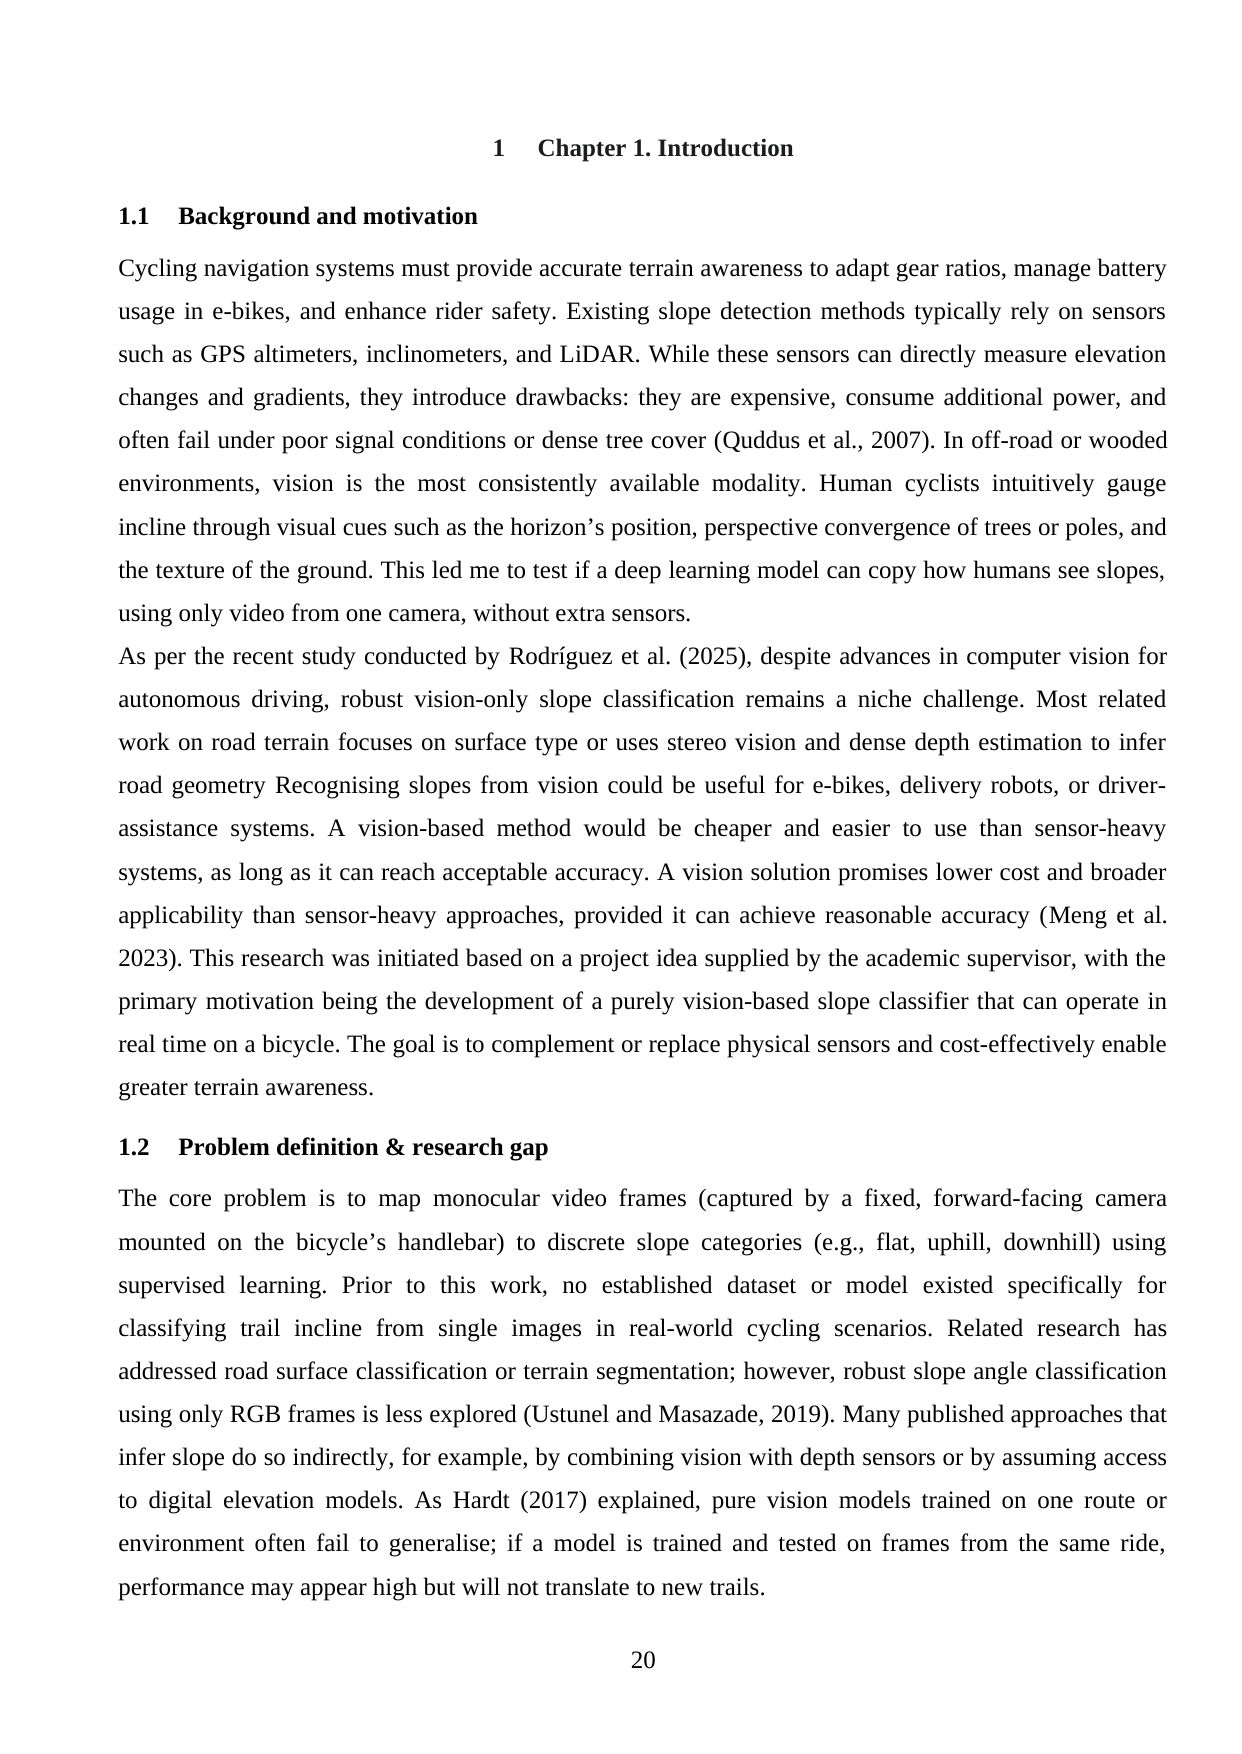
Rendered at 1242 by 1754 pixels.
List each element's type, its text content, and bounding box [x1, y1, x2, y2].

text The core problem is to map monocular video frames (captured by a fixed, forward-facing camera mounted on the bicycle’s handlebar) to discrete slope categories (e.g., flat, uphill, downhill) using supervised learning. Prior to this work, no established dataset or model existed specifically for classifying trail incline from single images in real-world cycling scenarios. Related research has addressed road surface classification or terrain segmentation; however, robust slope angle classification using only RGB frames is less explored (Ustunel and Masazade, 2019). Many published approaches that infer slope do so indirectly, for example, by combining vision with depth sensors or by assuming access to digital elevation models. As Hardt (2017) explained, pure vision models trained on one route or environment often fail to generalise; if a model is trained and tested on frames from the same ride, performance may appear high but will not translate to new trails. [118, 1183, 1168, 1600]
text As per the recent study conducted by Rodríguez et al. (2025), despite advances in computer vision for autonomous driving, robust vision-only slope classification remains a niche challenge. Most related work on road terrain focuses on surface type or uses stereo vision and dense depth estimation to infer road geometry Recognising slopes from vision could be useful for e-bikes, delivery robots, or driver-assistance systems. A vision-based method would be cheaper and easier to use than sensor-heavy systems, as long as it can reach acceptable accuracy. A vision solution promises lower cost and broader applicability than sensor-heavy approaches, provided it can achieve reasonable accuracy (Meng et al. 2023). This research was initiated based on a project idea supplied by the academic supervisor, with the primary motivation being the development of a purely vision-based slope classifier that can operate in real time on a bicycle. The goal is to complement or replace physical sensors and cost-effectively enable greater terrain awareness. [118, 641, 1168, 1101]
text Cycling navigation systems must provide accurate terrain awareness to adapt gear ratios, manage battery usage in e-bikes, and enhance rider safety. Existing slope detection methods typically rely on sensors such as GPS altimeters, inclinometers, and LiDAR. While these sensors can directly measure elevation changes and gradients, they introduce drawbacks: they are expensive, consume additional power, and often fail under poor signal conditions or dense tree cover (Quddus et al., 2007). In off-road or wooded environments, vision is the most consistently available modality. Human cyclists intuitively gauge incline through visual cues such as the horizon’s position, perspective convergence of trees or poles, and the texture of the ground. This led me to test if a deep learning model can copy how humans see slopes, using only video from one camera, without extra sensors. [118, 253, 1168, 627]
subtitle Chapter 1. Introduction [118, 133, 1168, 162]
subtitle Problem definition & research gap [118, 1132, 1168, 1161]
subtitle Background and motivation [118, 201, 1168, 230]
